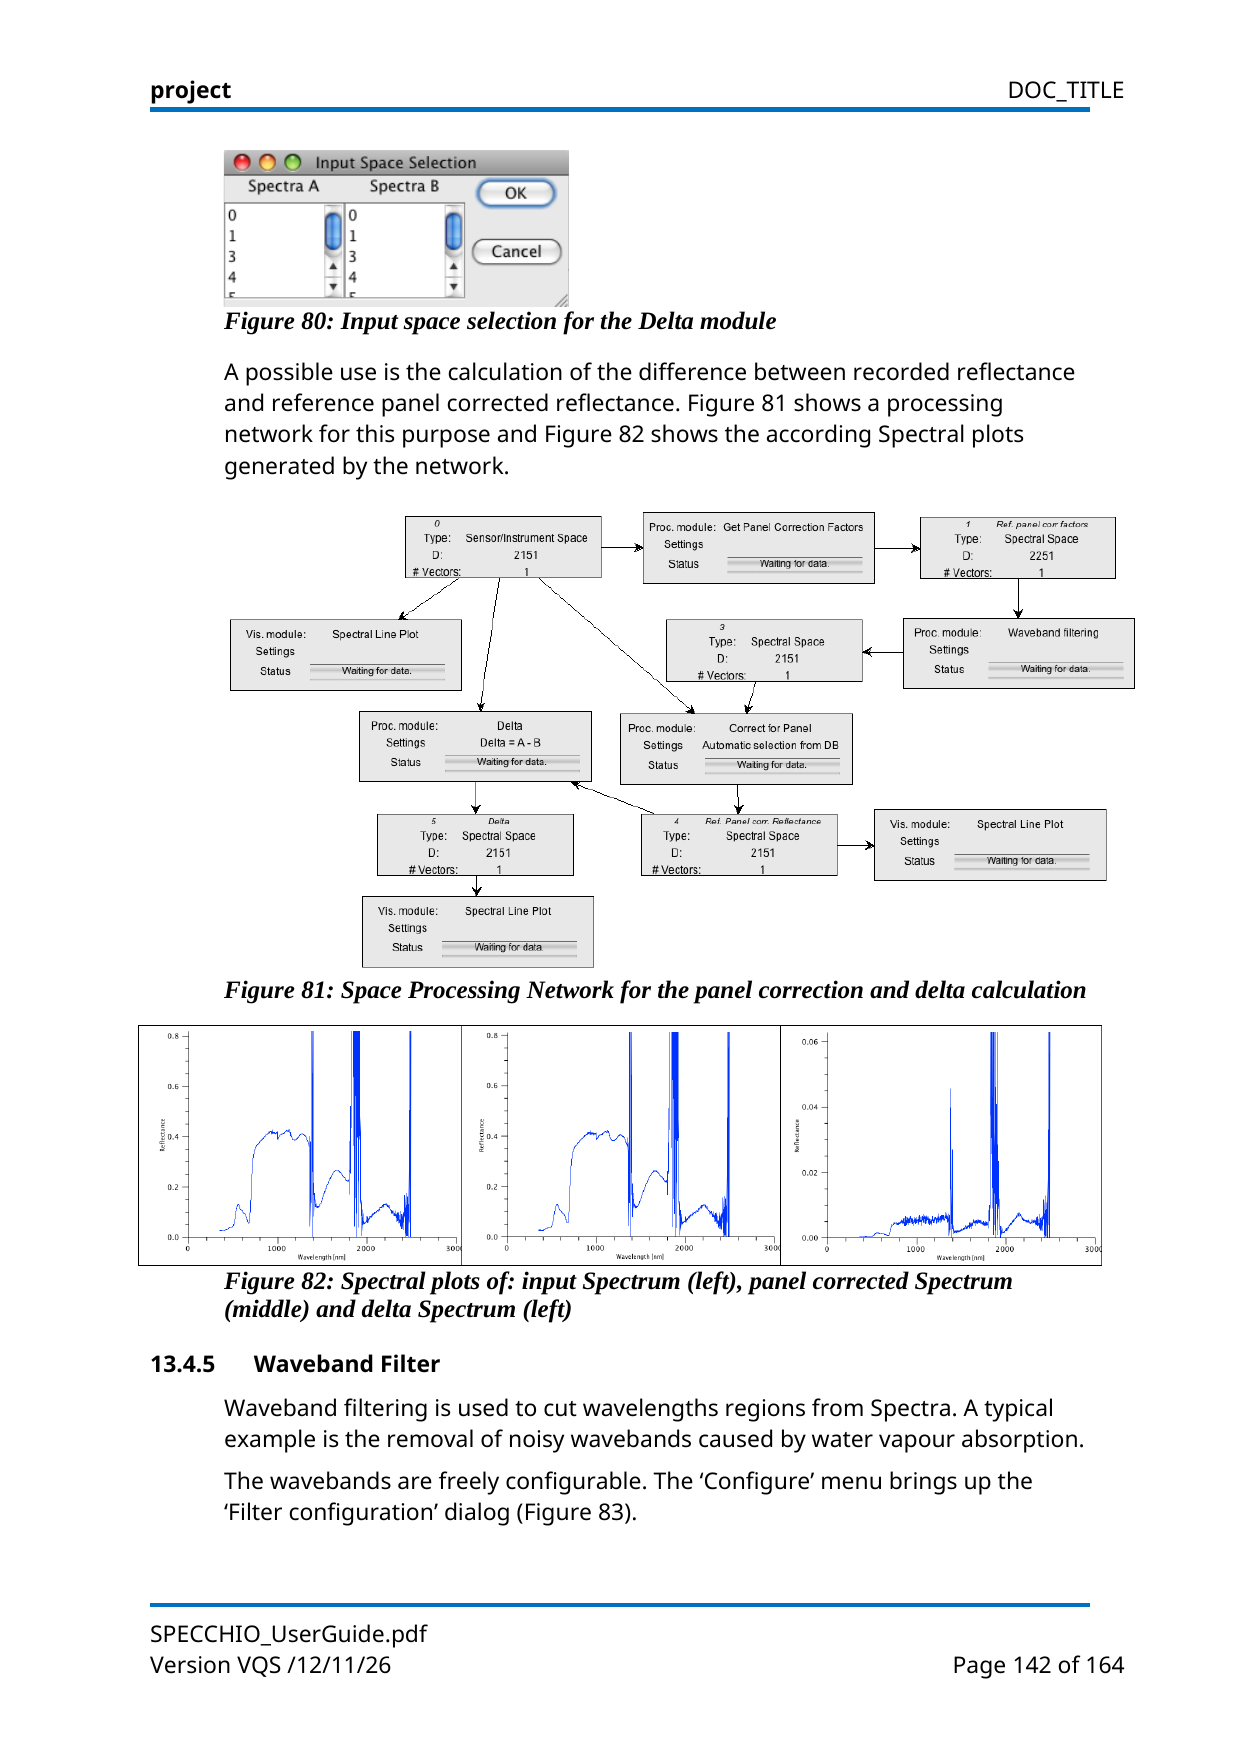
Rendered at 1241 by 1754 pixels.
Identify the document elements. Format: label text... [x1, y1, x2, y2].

subtitle Waveband Filter [150, 1348, 1090, 1379]
text Waveband filtering is used to cut wavelengths regions from Spectra. A typical example is the removal of noisy wavebands caused by water vapour absorption. [224, 1392, 1090, 1454]
text The wavebands are freely configurable. The ‘Configure’ menu brings up the ‘Filter configuration’ dialog (Figure 83). [224, 1465, 1090, 1527]
picture [791, 1026, 1102, 1265]
text Figure 81: Space Processing Network for the panel correction and delta calculation [224, 976, 1090, 1004]
picture [472, 1026, 780, 1265]
table_header [781, 1026, 791, 1265]
text A possible use is the calculation of the difference between recorded reflectance and reference panel corrected reflectance. Figure 81 shows a processing network for this purpose and Figure 82 shows the according Spectral plots generated by the network. [224, 356, 1090, 481]
table_header [462, 1026, 472, 1265]
text Figure 82: Spectral plots of: input Spectrum (left), panel corrected Spectrum (middle) and delta Spectrum (left) [224, 1266, 1090, 1323]
picture [150, 1026, 462, 1265]
text Figure 80: Input space selection for the Delta module [224, 306, 1090, 335]
picture [223, 501, 1140, 976]
table_header [139, 1026, 150, 1265]
picture [223, 150, 569, 307]
